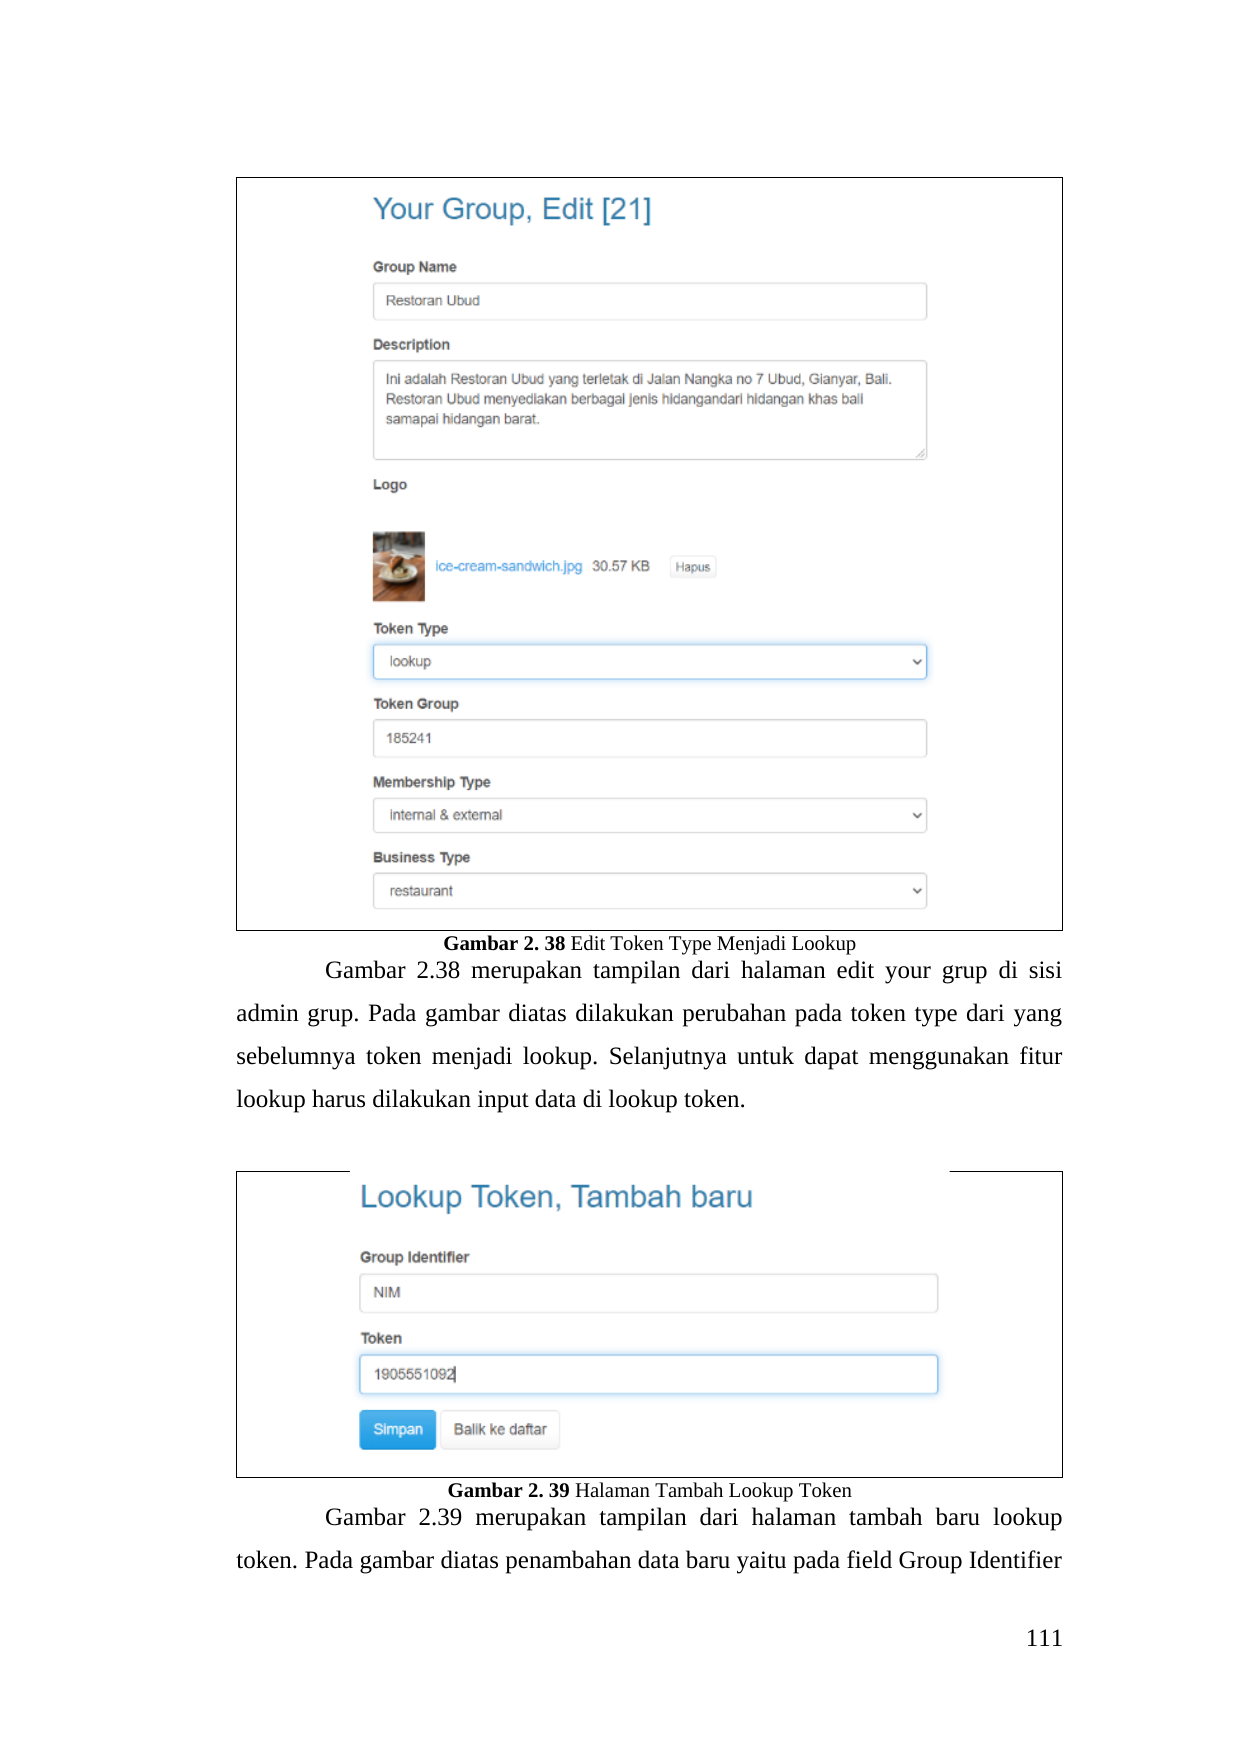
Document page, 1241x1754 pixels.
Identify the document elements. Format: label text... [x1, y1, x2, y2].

text Gambar 2. 39 Halaman Tambah Lookup Token [236, 1478, 1063, 1502]
text Gambar 2.38 merupakan tampilan dari halaman edit your grup di sisi admin grup. Pada gambar diatas dilakukan perubahan pada token type dari yang sebelumnya token menjadi lookup. Selanjutnya untuk dapat menggunakan fitur lookup harus dilakukan input data di lookup token. [236, 955, 1063, 1113]
picture [365, 178, 934, 916]
table_header [237, 1172, 1062, 1477]
text Gambar 2. 38 Edit Token Type Menjadi Lookup [236, 931, 1063, 955]
table_header [237, 178, 1062, 930]
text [236, 1502, 1063, 1574]
picture [349, 1171, 950, 1463]
